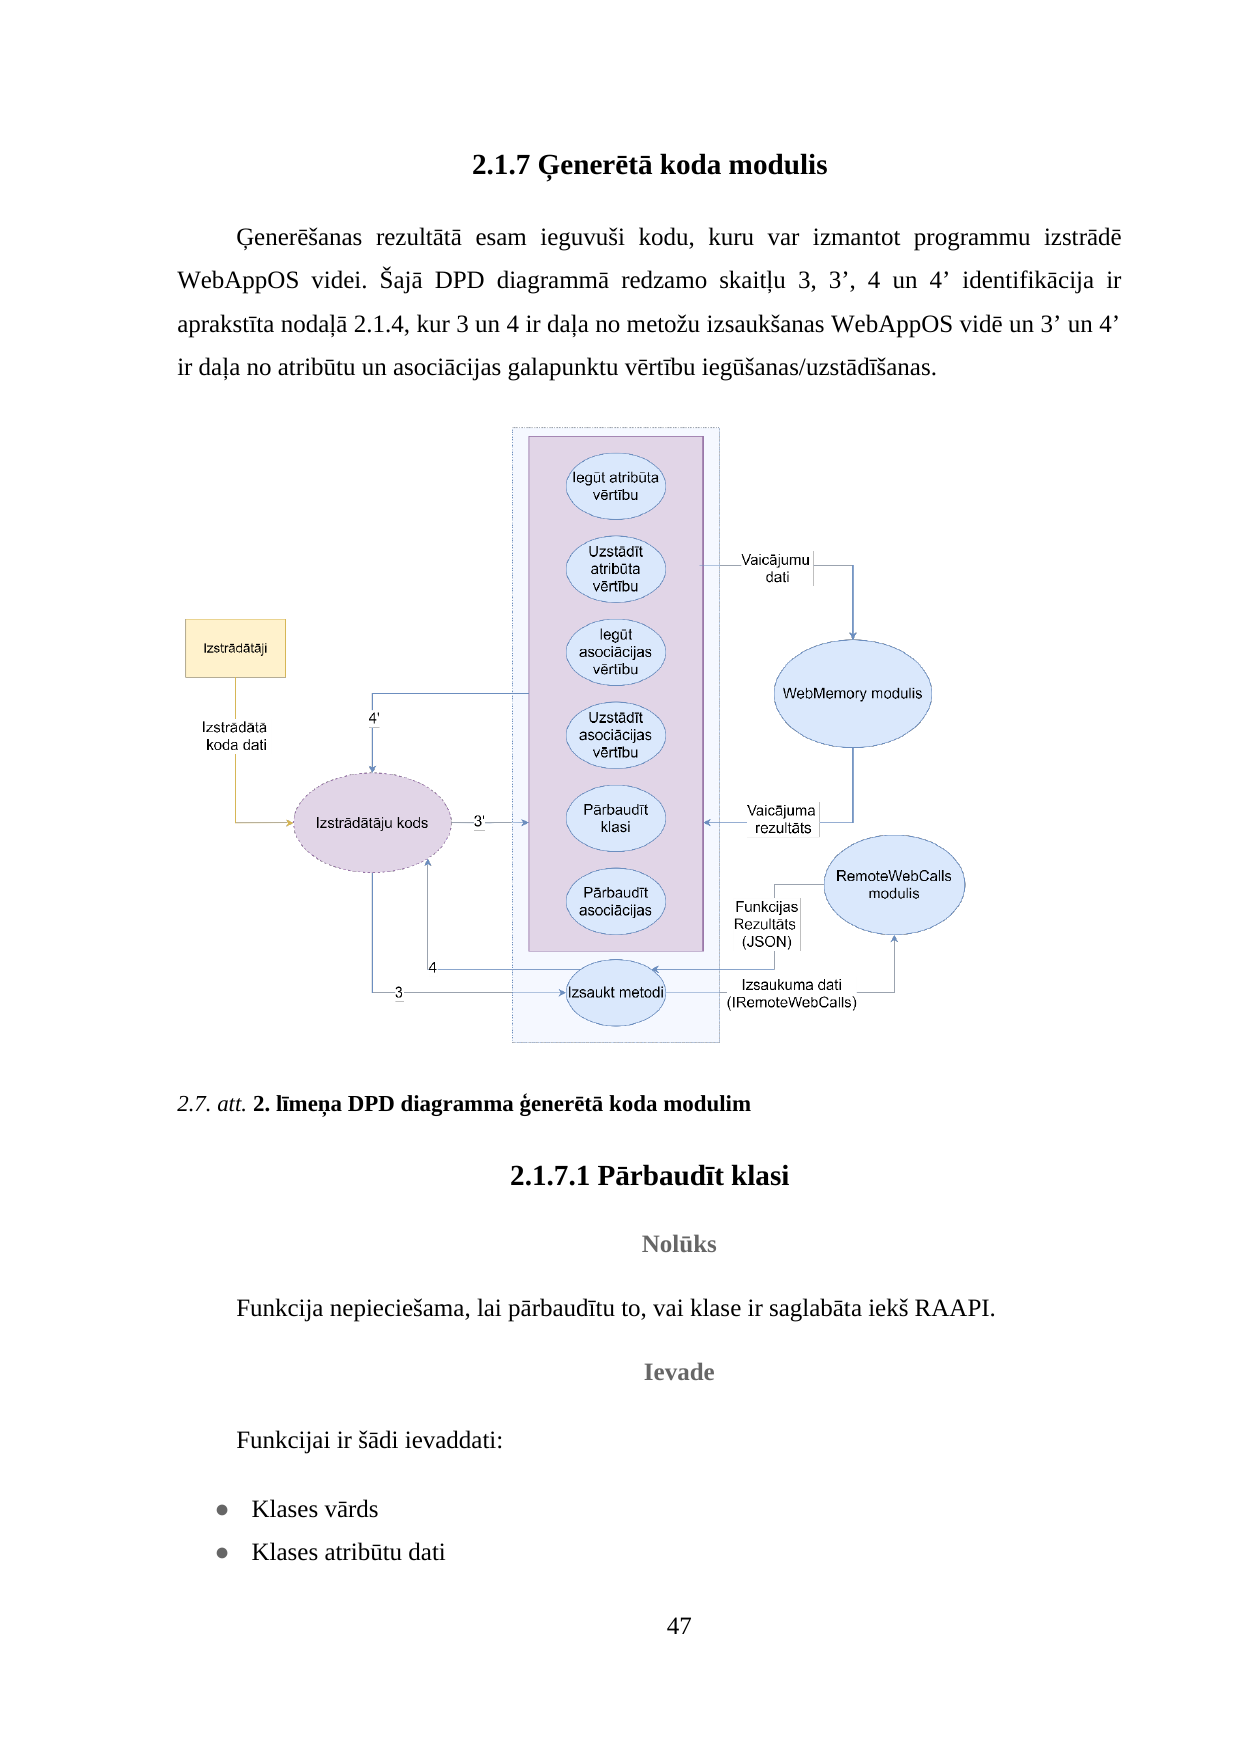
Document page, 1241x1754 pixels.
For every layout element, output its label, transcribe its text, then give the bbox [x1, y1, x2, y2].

text Ievade [177, 1357, 1122, 1386]
text 2.7. att. 2. līmeņa DPD diagramma ģenerētā koda modulim [177, 1090, 1122, 1116]
list Klases atribūtu dati [214, 1537, 1122, 1566]
subtitle 2.1.7.1 Pārbaudīt klasi [177, 1158, 1122, 1192]
text Nolūks [177, 1229, 1122, 1258]
picture [177, 420, 974, 1051]
text Funkcijai ir šādi ievaddati: [177, 1426, 1122, 1454]
list Klases vārds [214, 1494, 1122, 1522]
subtitle 2.1.7 Ģenerētā koda modulis [177, 147, 1122, 181]
text Funkcija nepieciešama, lai pārbaudītu to, vai klase ir saglabāta iekš RAAPI. [177, 1293, 1122, 1322]
text Ģenerēšanas rezultātā esam ieguvuši kodu, kuru var izmantot programmu izstrādē WebAppOS videi. Šajā DPD diagrammā redzamo skaitļu 3, 3’, 4 un 4’ identifikācija ir aprakstīta nodaļā 2.1.4, kur 3 un 4 ir daļa no metožu izsaukšanas WebAppOS vidē un 3’ un 4’ ir daļa no atribūtu un asociācijas galapunktu vērtību iegūšanas/uzstādīšanas. [177, 222, 1122, 381]
